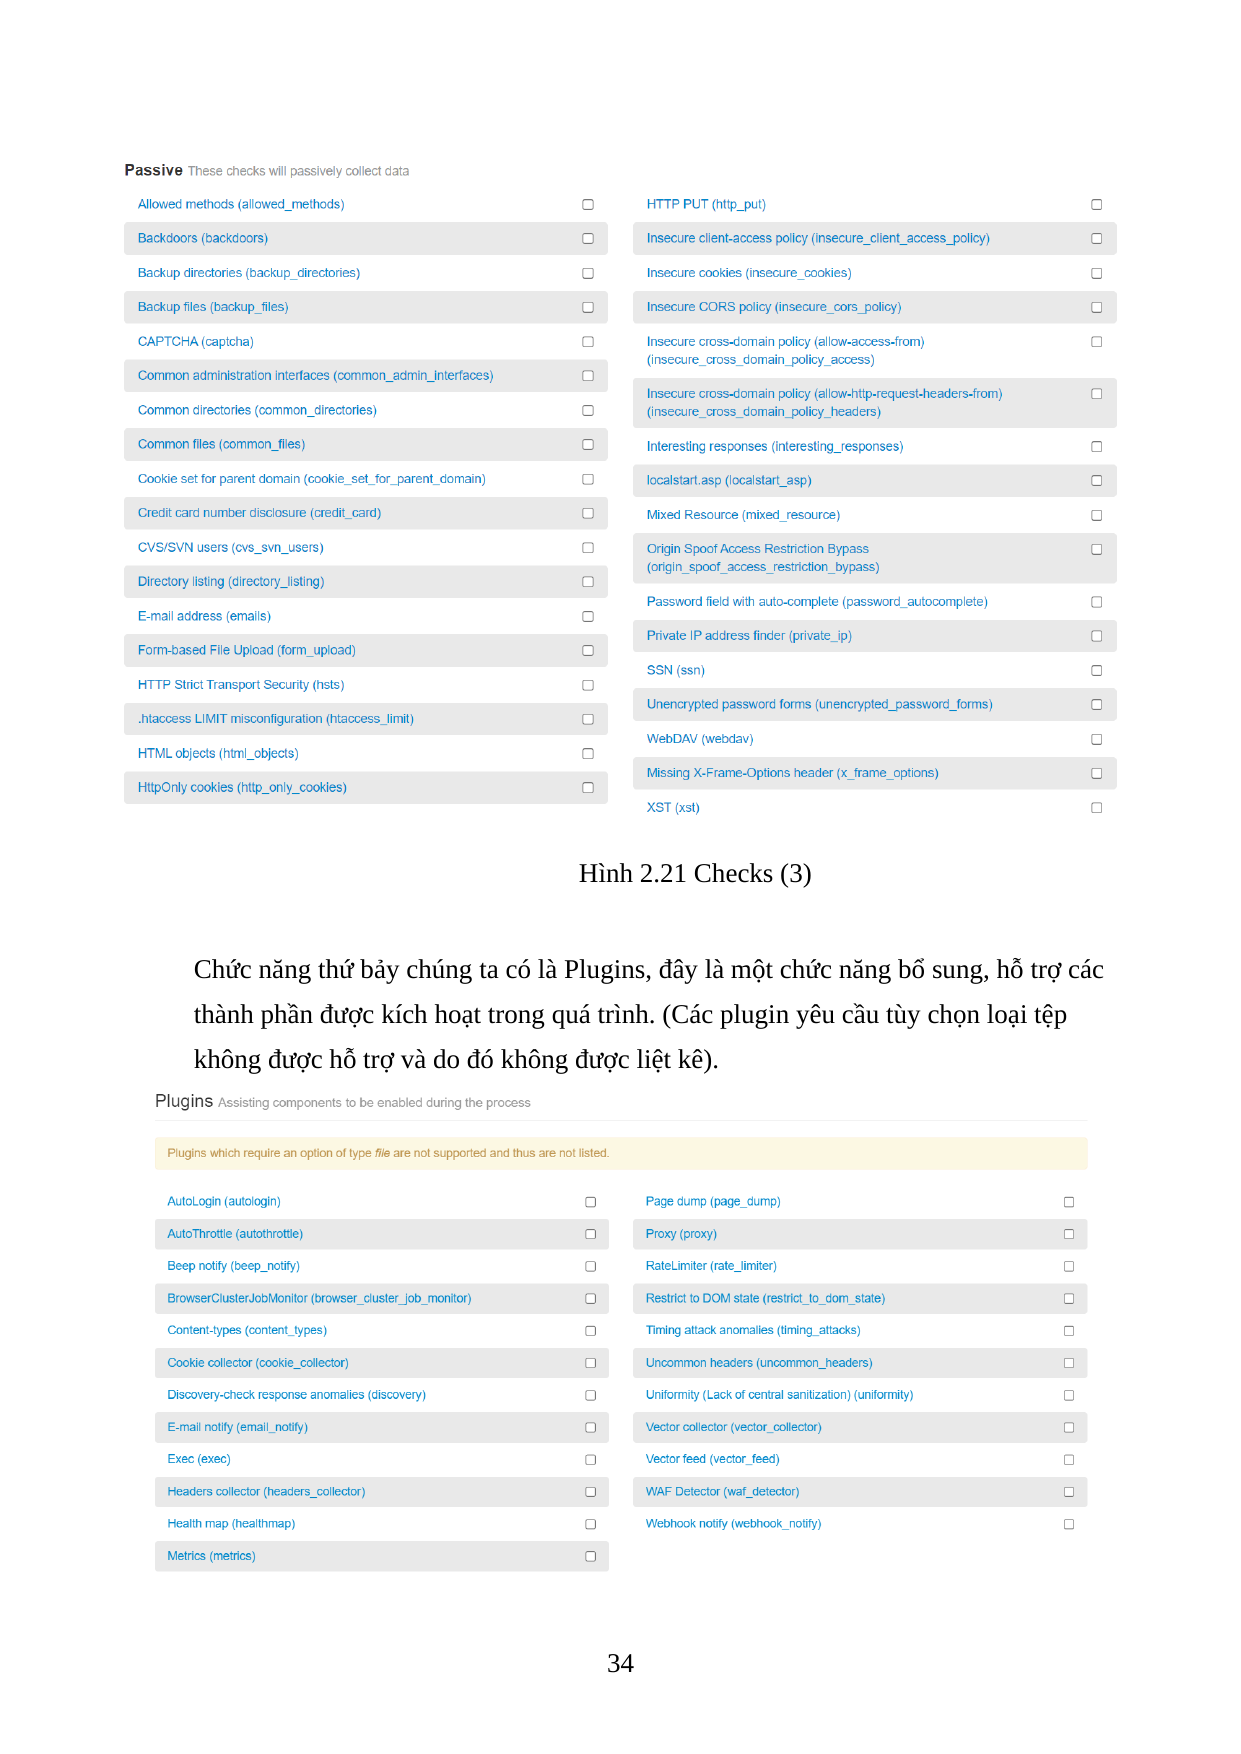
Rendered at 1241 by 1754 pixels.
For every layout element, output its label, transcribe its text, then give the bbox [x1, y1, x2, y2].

picture [118, 149, 1120, 826]
text Chức năng thứ bảy chúng ta có là Plugins, đây là một chức năng bổ sung, hỗ trợ các thành phần được kích hoạt trong quá trình. (Các plugin yêu cầu tùy chọn loại tệp không được hỗ trợ và do đó không được liệt kê). [193, 950, 1122, 1077]
picture [151, 1087, 1089, 1574]
text Hình 2.21 Checks (3) [193, 854, 1122, 892]
